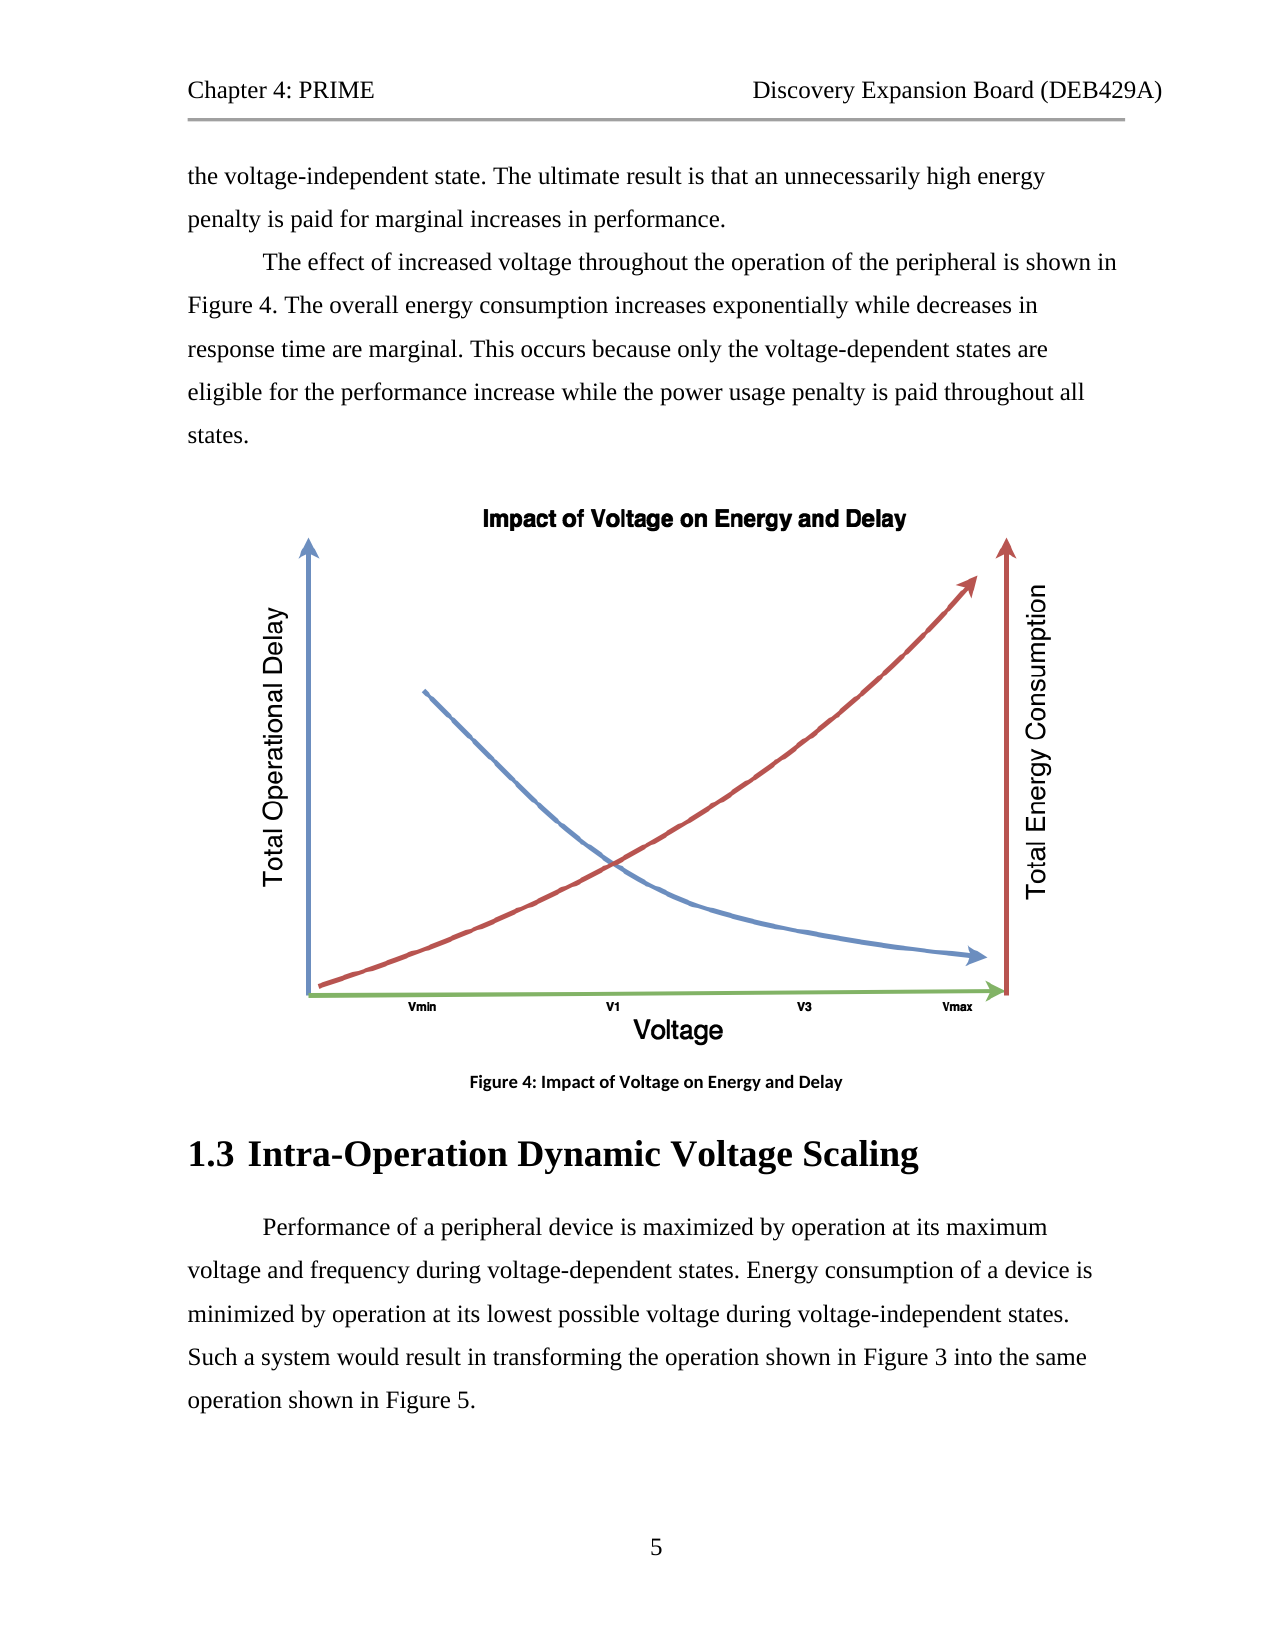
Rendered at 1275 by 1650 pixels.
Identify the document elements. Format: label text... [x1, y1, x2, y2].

picture [257, 506, 1055, 1056]
subtitle Intra-Operation Dynamic Voltage Scaling [187, 1132, 1125, 1175]
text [187, 161, 1125, 233]
text Performance of a peripheral device is maximized by operation at its maximum voltage and frequency during voltage-dependent states. Energy consumption of a device is minimized by operation at its lowest possible voltage during voltage-independent states. Such a system would result in transforming the operation shown in Figure 3 into the same operation shown in Figure 5. [187, 1212, 1125, 1414]
text The effect of increased voltage throughout the operation of the peripheral is shown in Figure 4. The overall energy consumption increases exponentially while decreases in response time are marginal. This occurs because only the voltage-dependent states are eligible for the performance increase while the power usage penalty is paid throughout all states. [187, 247, 1125, 449]
text Figure 4: Impact of Voltage on Energy and Delay [187, 1070, 1125, 1093]
